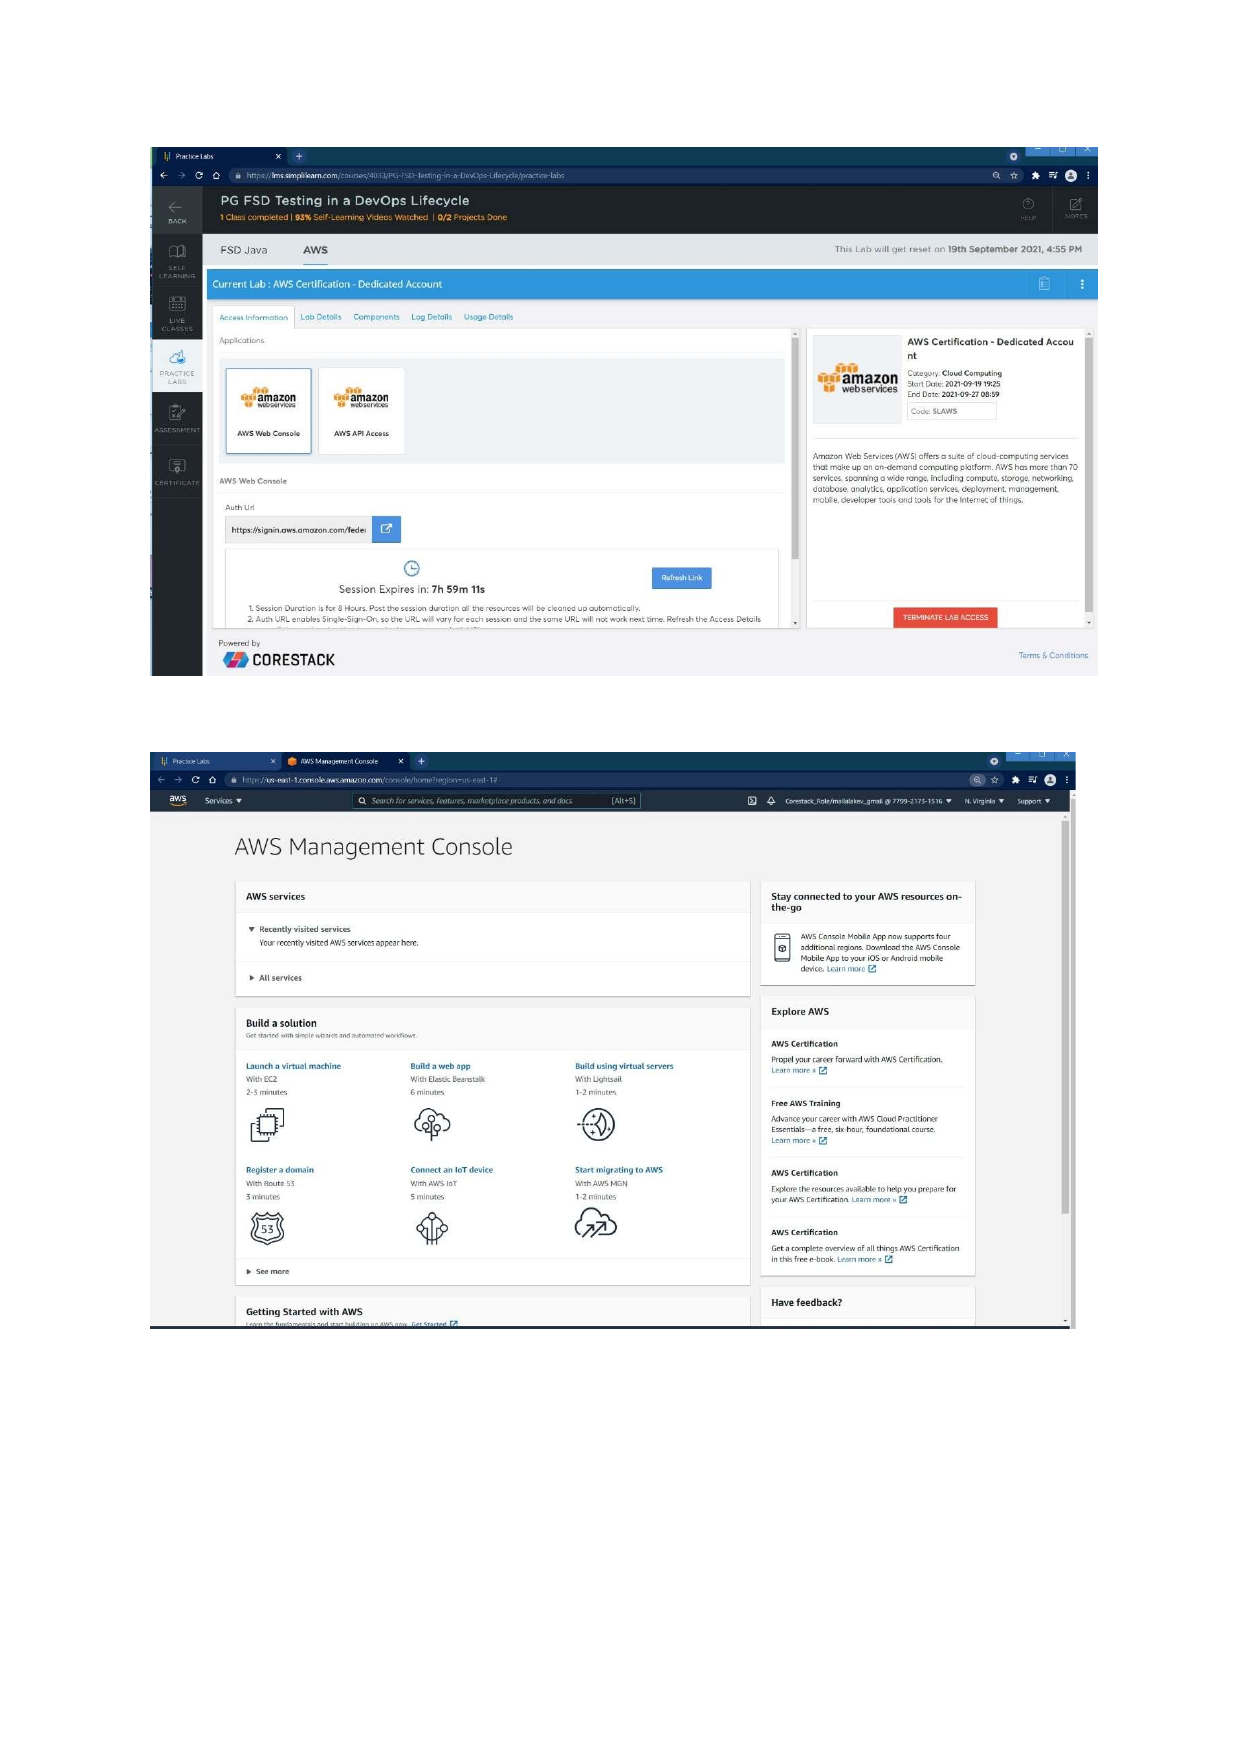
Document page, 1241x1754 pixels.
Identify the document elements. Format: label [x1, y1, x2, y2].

picture [150, 147, 1098, 676]
picture [150, 752, 1076, 1329]
